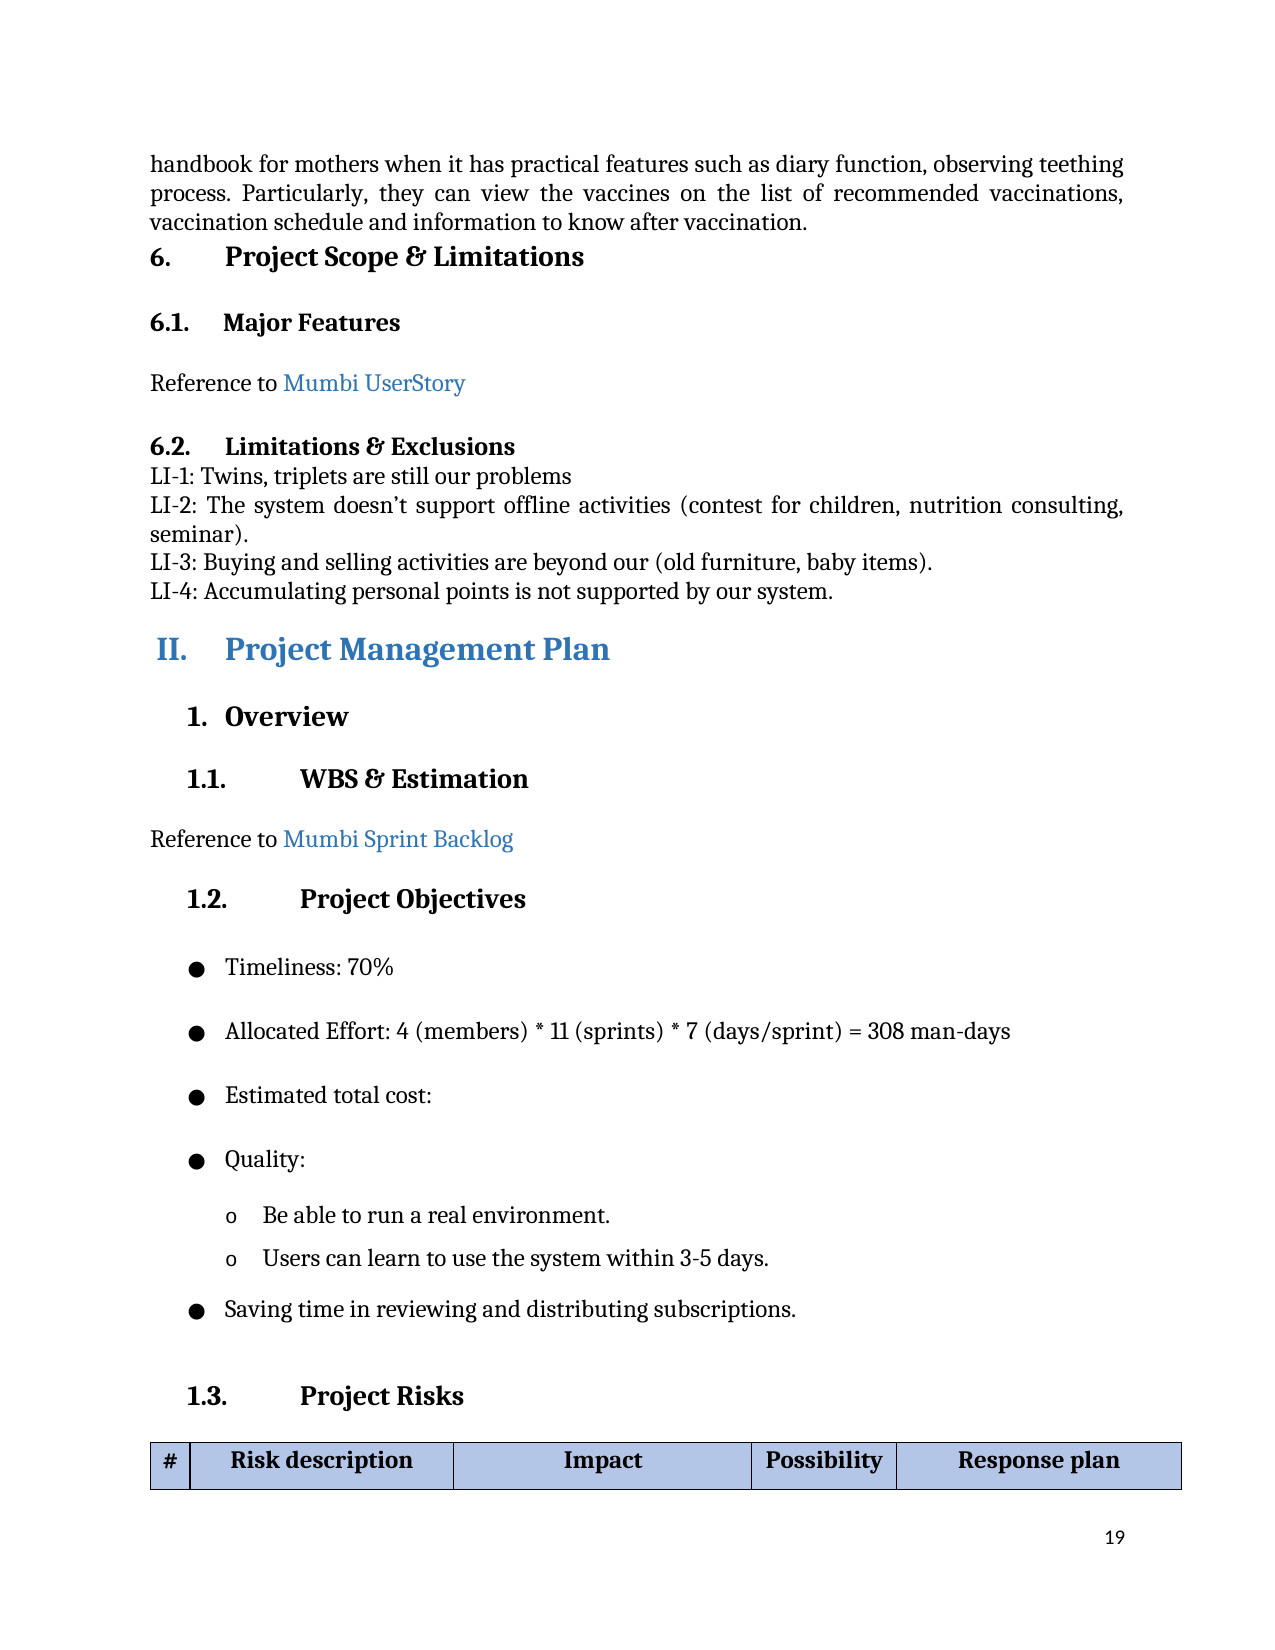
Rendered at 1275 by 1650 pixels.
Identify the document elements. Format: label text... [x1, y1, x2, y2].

table_header Impact [454, 1443, 751, 1489]
table_header Response plan [897, 1443, 1181, 1489]
text 6.2. Limitations & Exclusions [150, 431, 1125, 462]
text LI-4: Accumulating personal points is not supported by our system. [150, 577, 1125, 606]
list Timeliness: 70% [187, 944, 1125, 987]
text LI-2: The system doesn’t support offline activities (contest for children, nutrition consulting, seminar). [150, 491, 1125, 548]
subtitle WBS & Estimation [187, 763, 1125, 796]
list Users can learn to use the system within 3-5 days. [225, 1244, 1125, 1272]
subtitle Project Risks [187, 1380, 1125, 1412]
text Reference to Mumbi UserStory [150, 369, 1125, 397]
list Estimated total cost: [187, 1072, 1125, 1115]
subtitle 6. Project Scope & Limitations [150, 240, 1125, 274]
text LI-1: Twins, triplets are still our problems [150, 462, 1125, 491]
list Allocated Effort: 4 (members) * 11 (sprints) * 7 (days/sprint) = 308 man-days [187, 1008, 1125, 1051]
text 6.1. Major Features [150, 307, 1125, 339]
subtitle Project Management Plan [187, 631, 1125, 669]
table_header Risk description [191, 1443, 453, 1489]
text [150, 150, 1125, 236]
table_header Possibility [752, 1443, 896, 1489]
list Be able to run a real environment. [225, 1201, 1125, 1229]
list Quality: [187, 1136, 1125, 1179]
table_header # [151, 1443, 189, 1489]
text LI-3: Buying and selling activities are beyond our (old furniture, baby items). [150, 548, 1125, 577]
text Reference to Mumbi Sprint Backlog [150, 825, 1125, 853]
subtitle Overview [187, 701, 1125, 734]
subtitle Project Objectives [187, 883, 1125, 915]
list Saving time in reviewing and distributing subscriptions. [187, 1287, 1125, 1329]
